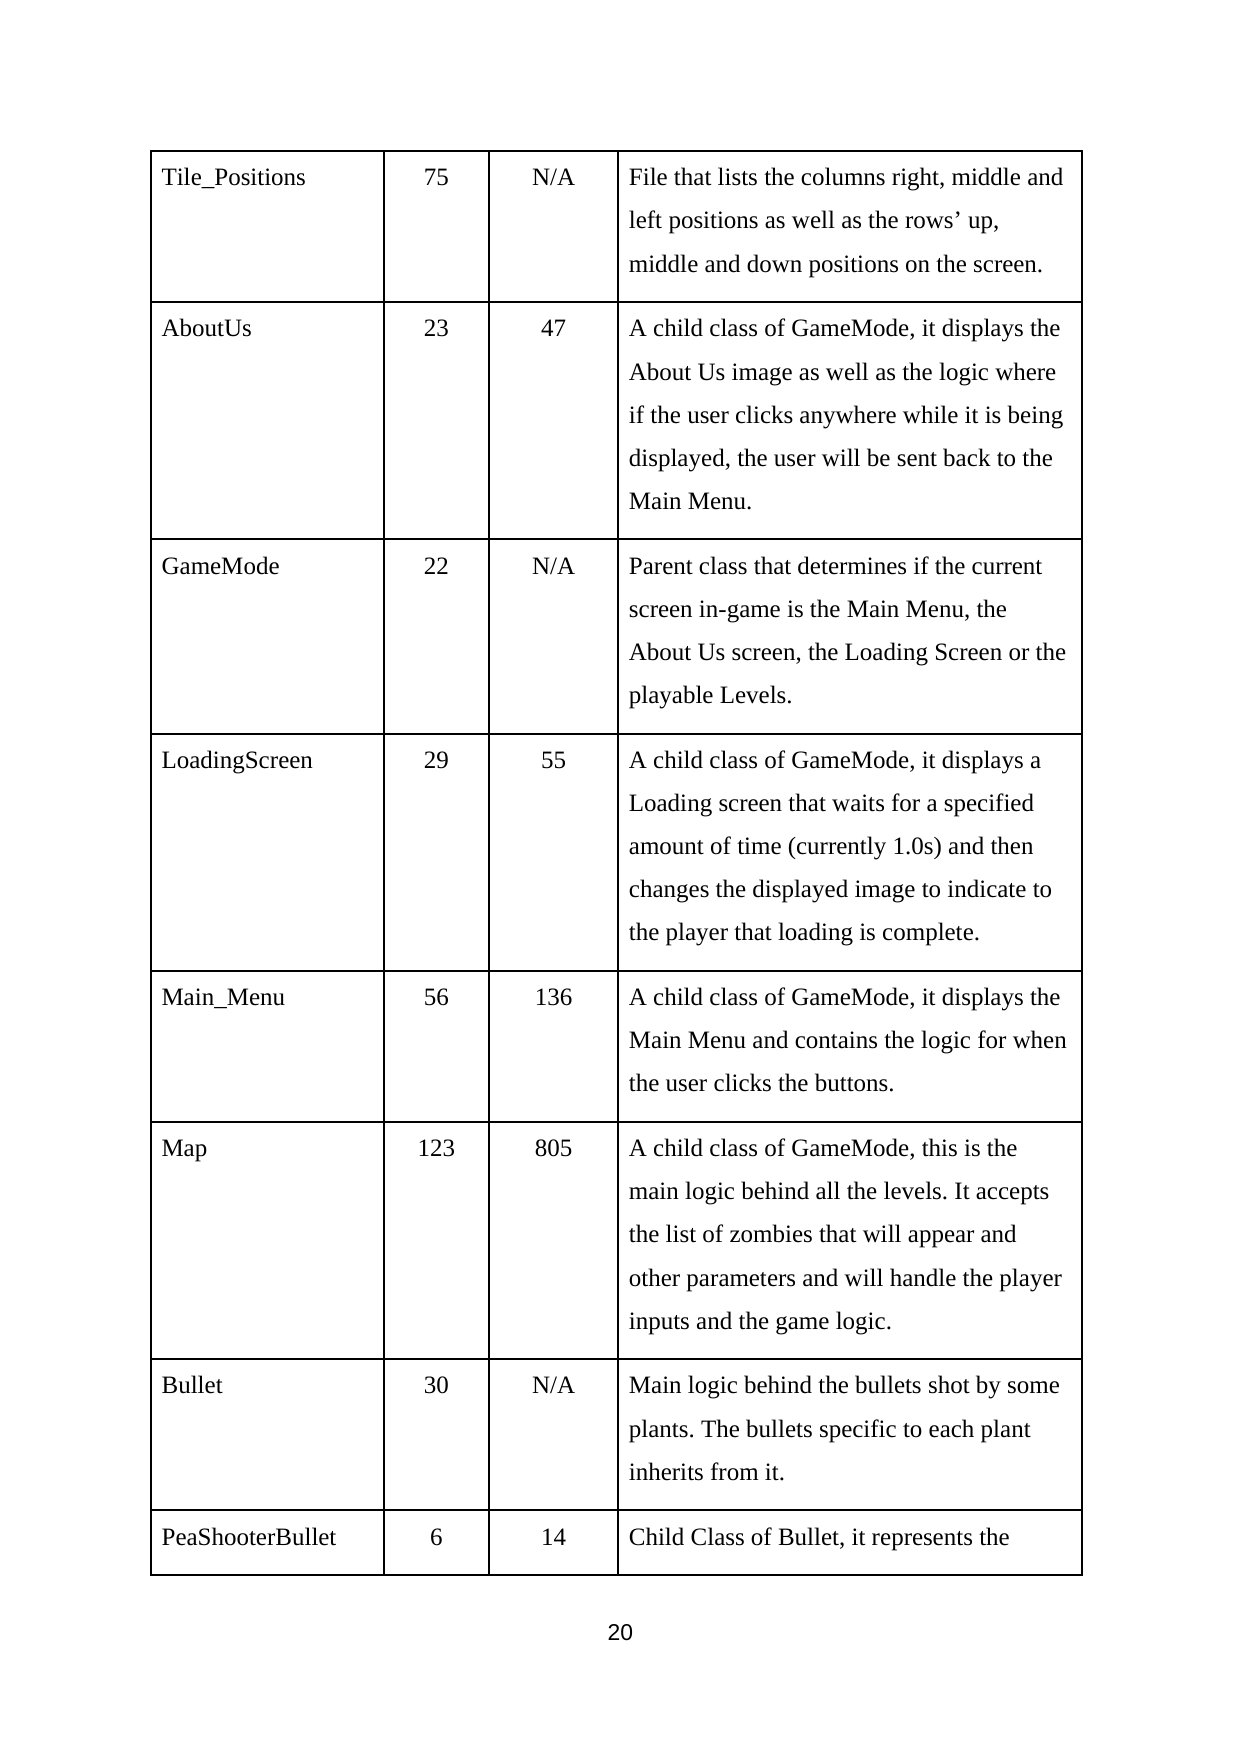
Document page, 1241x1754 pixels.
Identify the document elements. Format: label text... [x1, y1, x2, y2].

table_cell GameMode [152, 540, 383, 732]
table_cell Map [152, 1123, 383, 1358]
table_cell A child class of GameMode, it displays the About Us image as well as the logic where if the user clicks anywhere while it is being displayed, the user will be sent back to the Main Menu. [619, 303, 1081, 538]
table_cell File that lists the columns right, middle and left positions as well as the rows’ up, middle and down positions on the screen. [619, 152, 1081, 301]
table_cell 75 [385, 152, 488, 301]
table_cell A child class of GameMode, this is the main logic behind all the levels. It accepts the list of zombies that will appear and other parameters and will handle the player inputs and the game logic. [619, 1123, 1081, 1358]
table_cell 47 [490, 303, 617, 538]
table_cell 23 [385, 303, 488, 538]
table_cell 123 [385, 1123, 488, 1358]
table_cell 30 [385, 1360, 488, 1509]
table_cell N/A [490, 1360, 617, 1509]
table_cell 6 [385, 1511, 488, 1574]
table_cell PeaShooterBullet [152, 1511, 383, 1574]
table_cell 136 [490, 972, 617, 1121]
table_cell A child class of GameMode, it displays the Main Menu and contains the logic for when the user clicks the buttons. [619, 972, 1081, 1121]
table_cell 14 [490, 1511, 617, 1574]
table_cell N/A [490, 540, 617, 732]
table_cell Parent class that determines if the current screen in-game is the Main Menu, the About Us screen, the Loading Screen or the playable Levels. [619, 540, 1081, 732]
table_cell 805 [490, 1123, 617, 1358]
table_cell 56 [385, 972, 488, 1121]
table_cell Main logic behind the bullets shot by some plants. The bullets specific to each plant inherits from it. [619, 1360, 1081, 1509]
table_cell 22 [385, 540, 488, 732]
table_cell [619, 1511, 1081, 1574]
table_cell A child class of GameMode, it displays a Loading screen that waits for a specified amount of time (currently 1.0s) and then changes the displayed image to indicate to the player that loading is complete. [619, 735, 1081, 970]
table_cell AboutUs [152, 303, 383, 538]
table_cell N/A [490, 152, 617, 301]
table_cell 29 [385, 735, 488, 970]
table_cell Bullet [152, 1360, 383, 1509]
table_cell 55 [490, 735, 617, 970]
table_cell LoadingScreen [152, 735, 383, 970]
table_cell Tile_Positions [152, 152, 383, 301]
table_cell Main_Menu [152, 972, 383, 1121]
